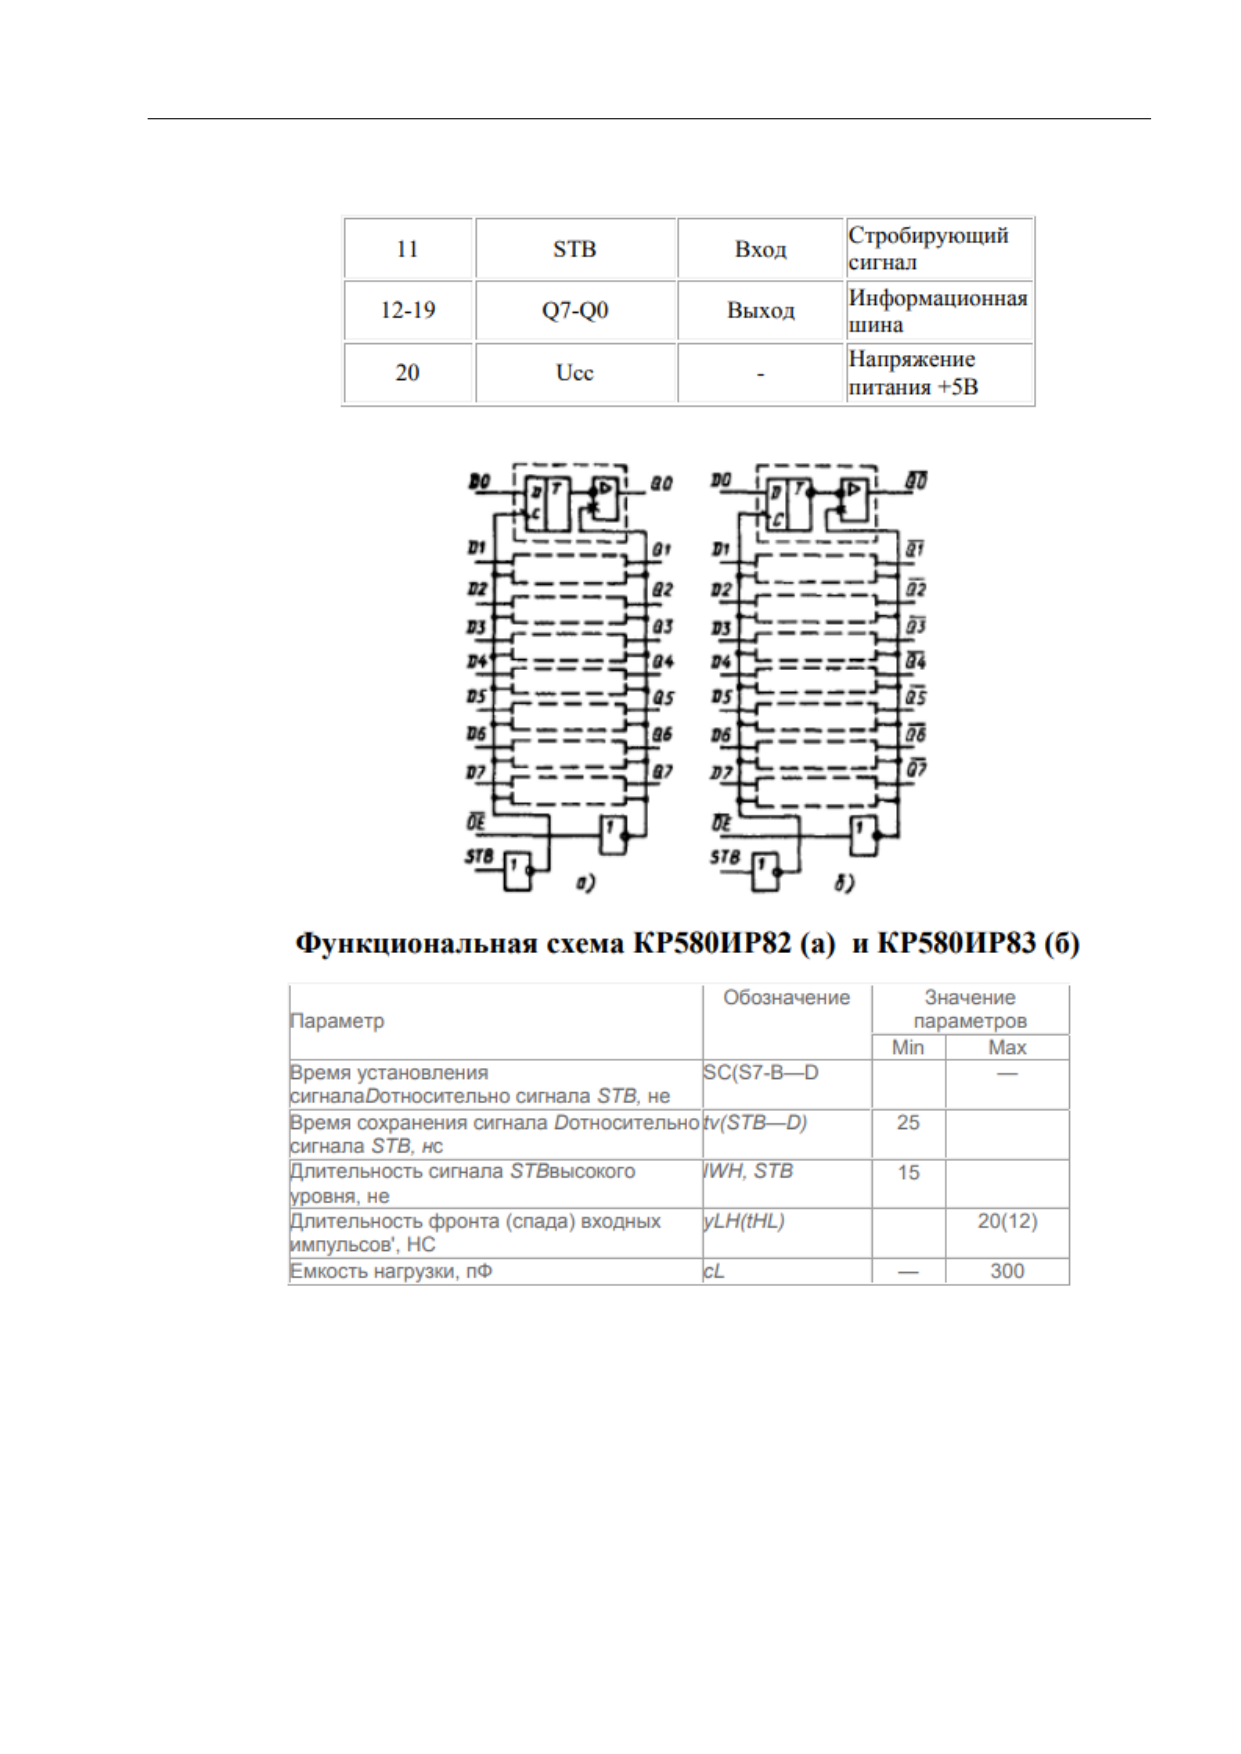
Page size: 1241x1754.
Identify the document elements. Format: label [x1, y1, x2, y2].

picture [147, 118, 1152, 1544]
